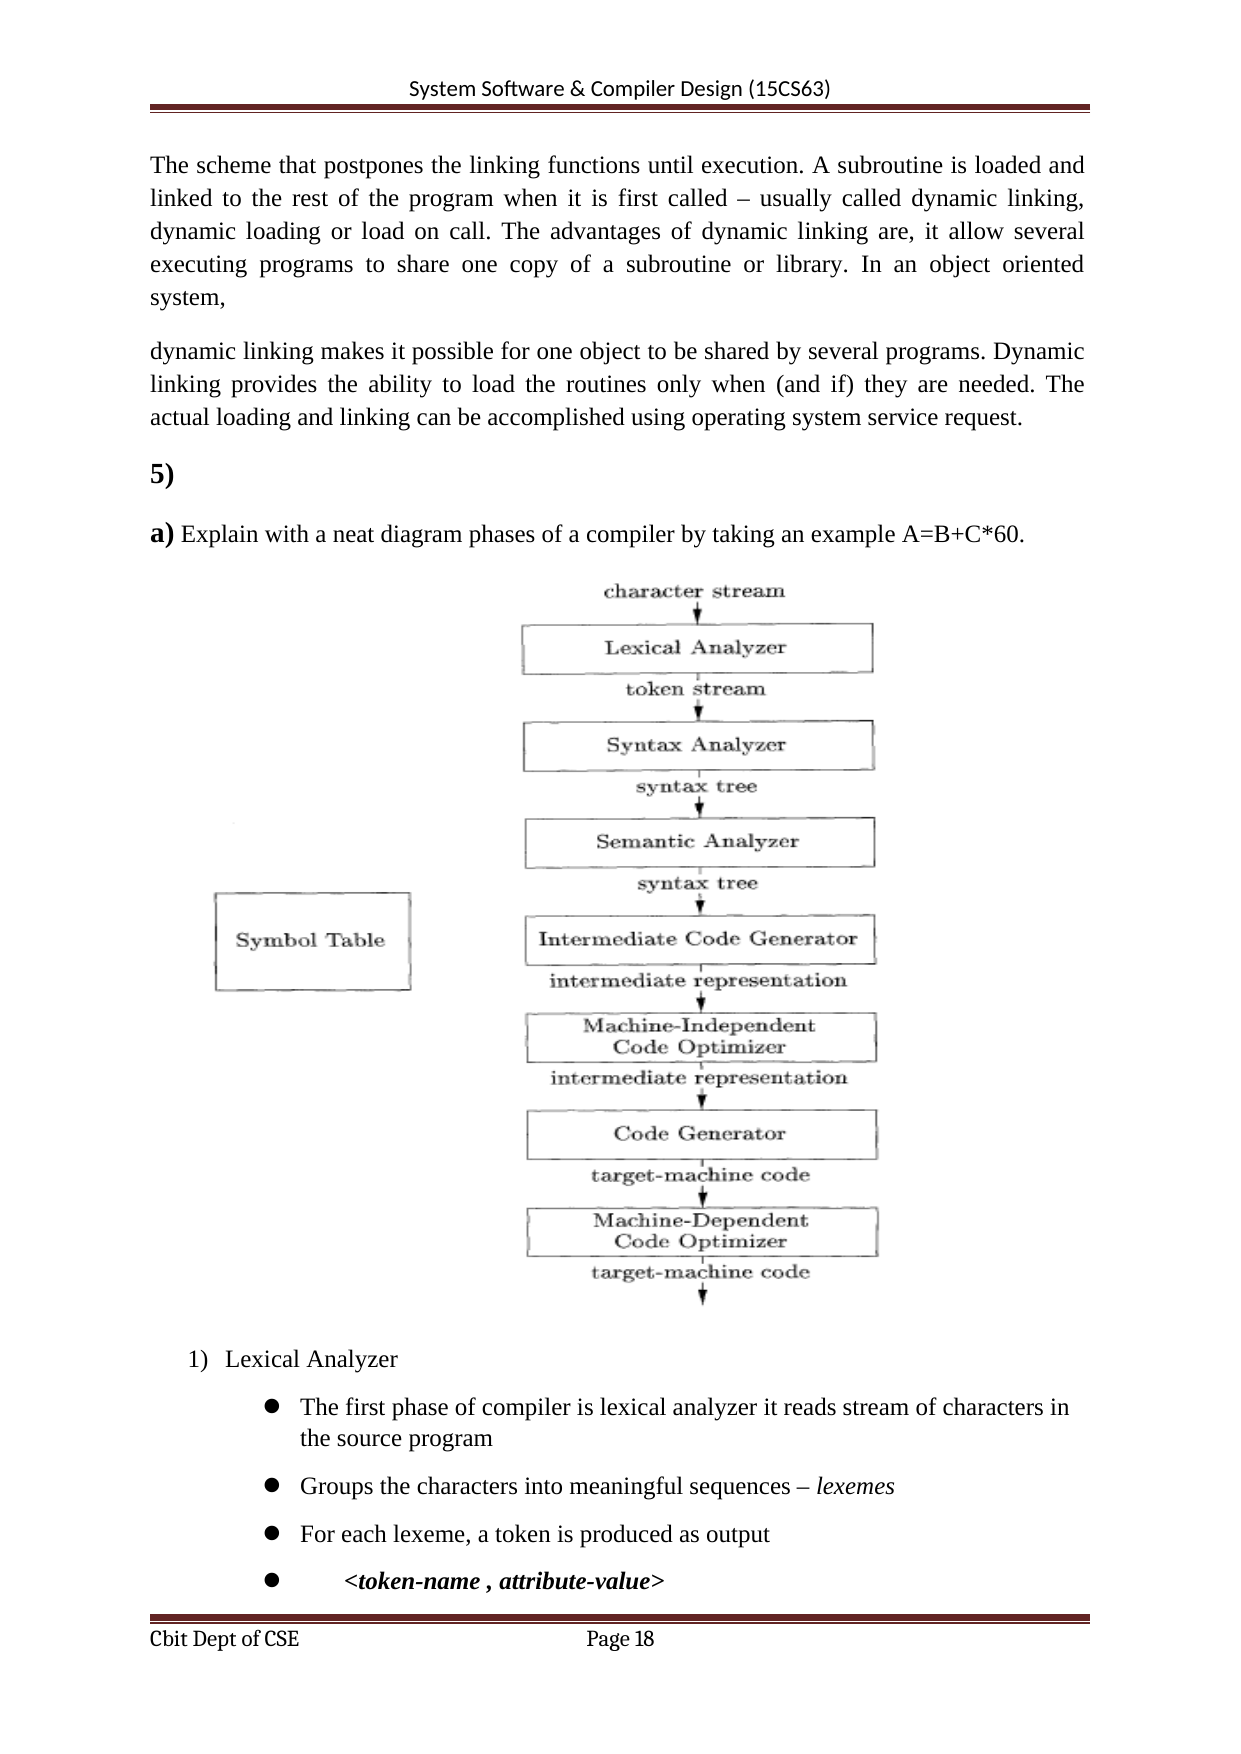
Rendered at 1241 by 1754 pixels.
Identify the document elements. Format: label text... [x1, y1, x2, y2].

list The first phase of compiler is lexical analyzer it reads stream of characters in the source program [262, 1392, 1090, 1452]
list Groups the characters into meaningful sequences – lexemes [262, 1471, 1090, 1500]
text The scheme that postpones the linking functions until execution. A subroutine is loaded and linked to the rest of the program when it is first called – usually called dynamic linking, dynamic loading or load on call. The advantages of dynamic linking are, it allow several executing programs to share one copy of a subroutine or library. In an object oriented system, [150, 150, 1086, 311]
text a) Explain with a neat diagram phases of a compiler by taking an example A=B+C*60. [150, 515, 1090, 549]
list For each lexeme, a token is produced as output [262, 1519, 1090, 1547]
text dynamic linking makes it possible for one object to be shared by several programs. Dynamic linking provides the ability to load the routines only when (and if) they are needed. The actual loading and linking can be accomplished using operating system service request. [150, 336, 1086, 431]
text 5) [150, 456, 1090, 489]
picture [150, 574, 1012, 1320]
list <token-name , attribute-value> [262, 1566, 1090, 1595]
list Lexical Analyzer [187, 1344, 1090, 1373]
